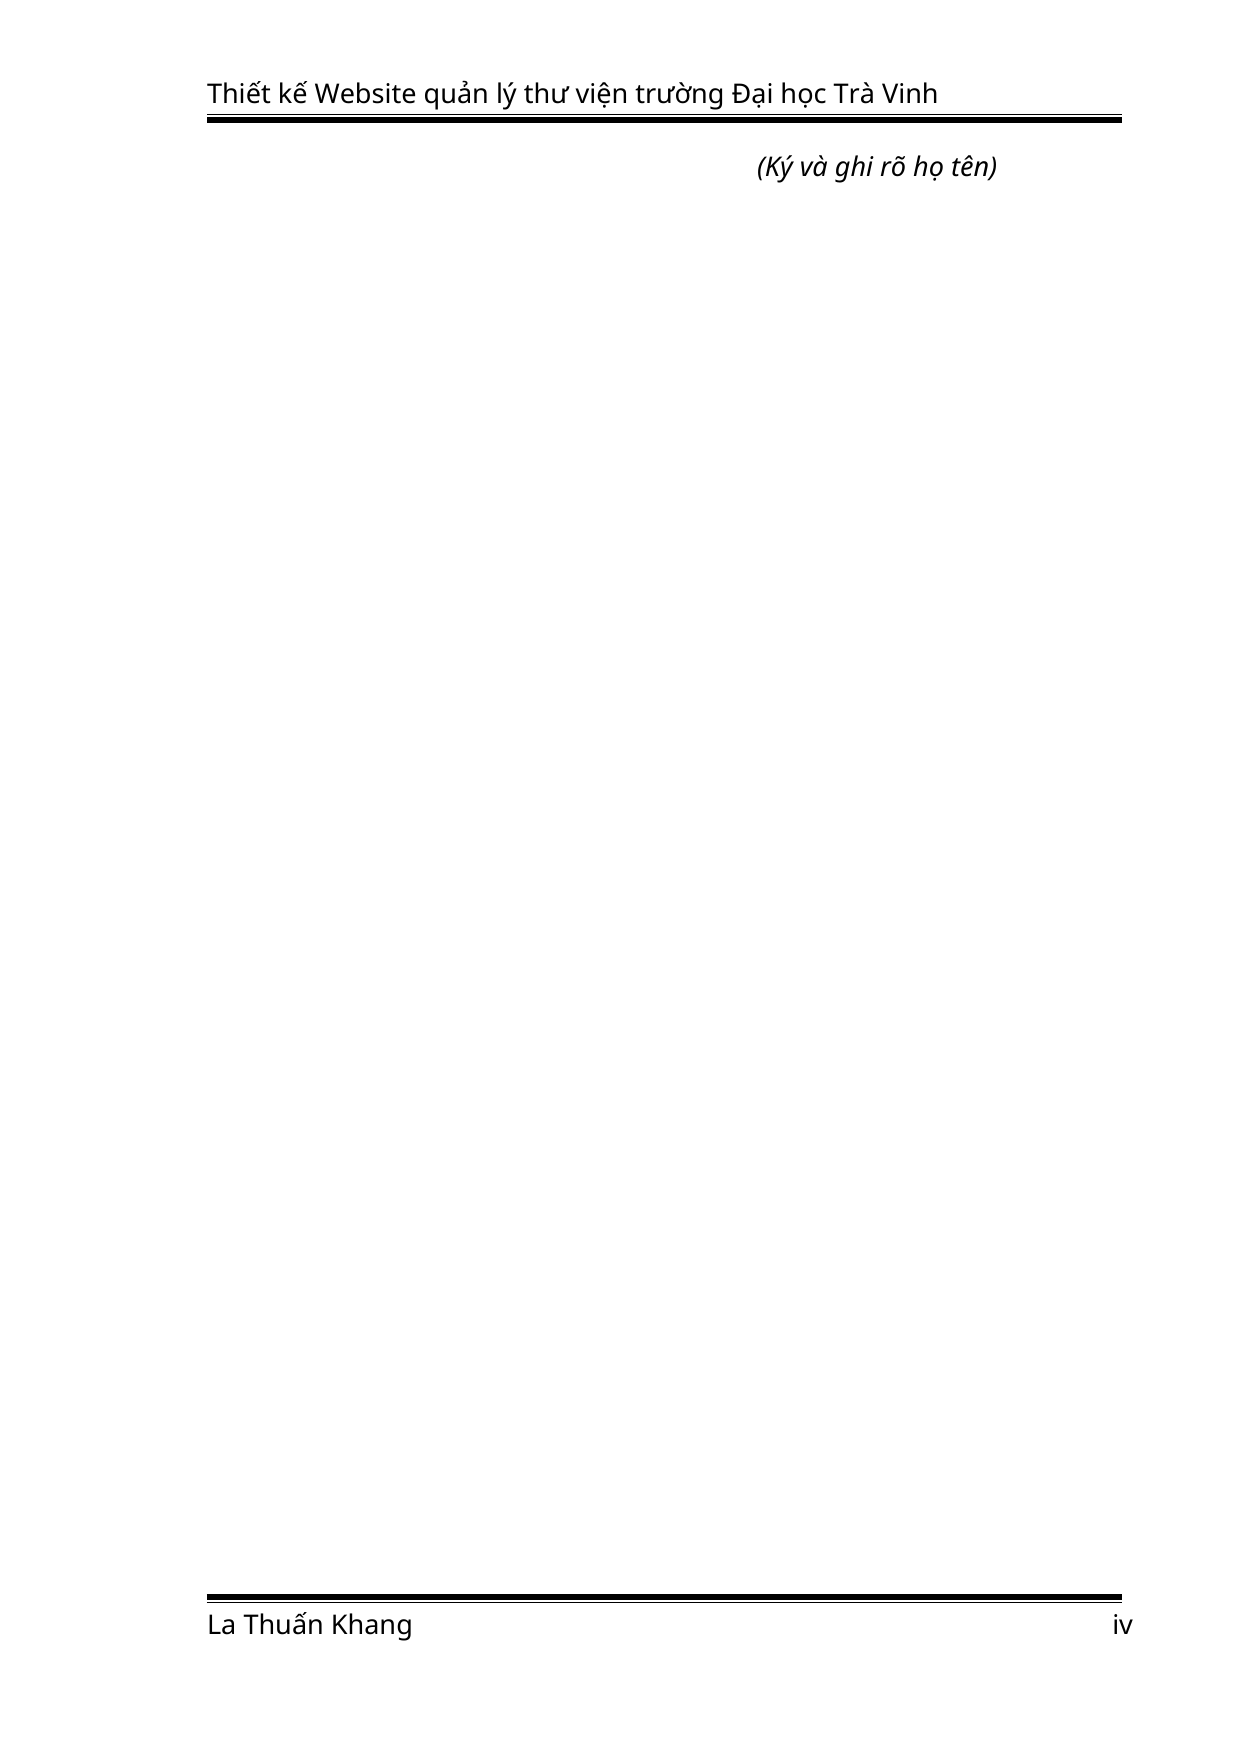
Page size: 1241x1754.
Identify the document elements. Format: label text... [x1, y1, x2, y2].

text (Ký và ghi rõ họ tên) [635, 148, 1122, 184]
